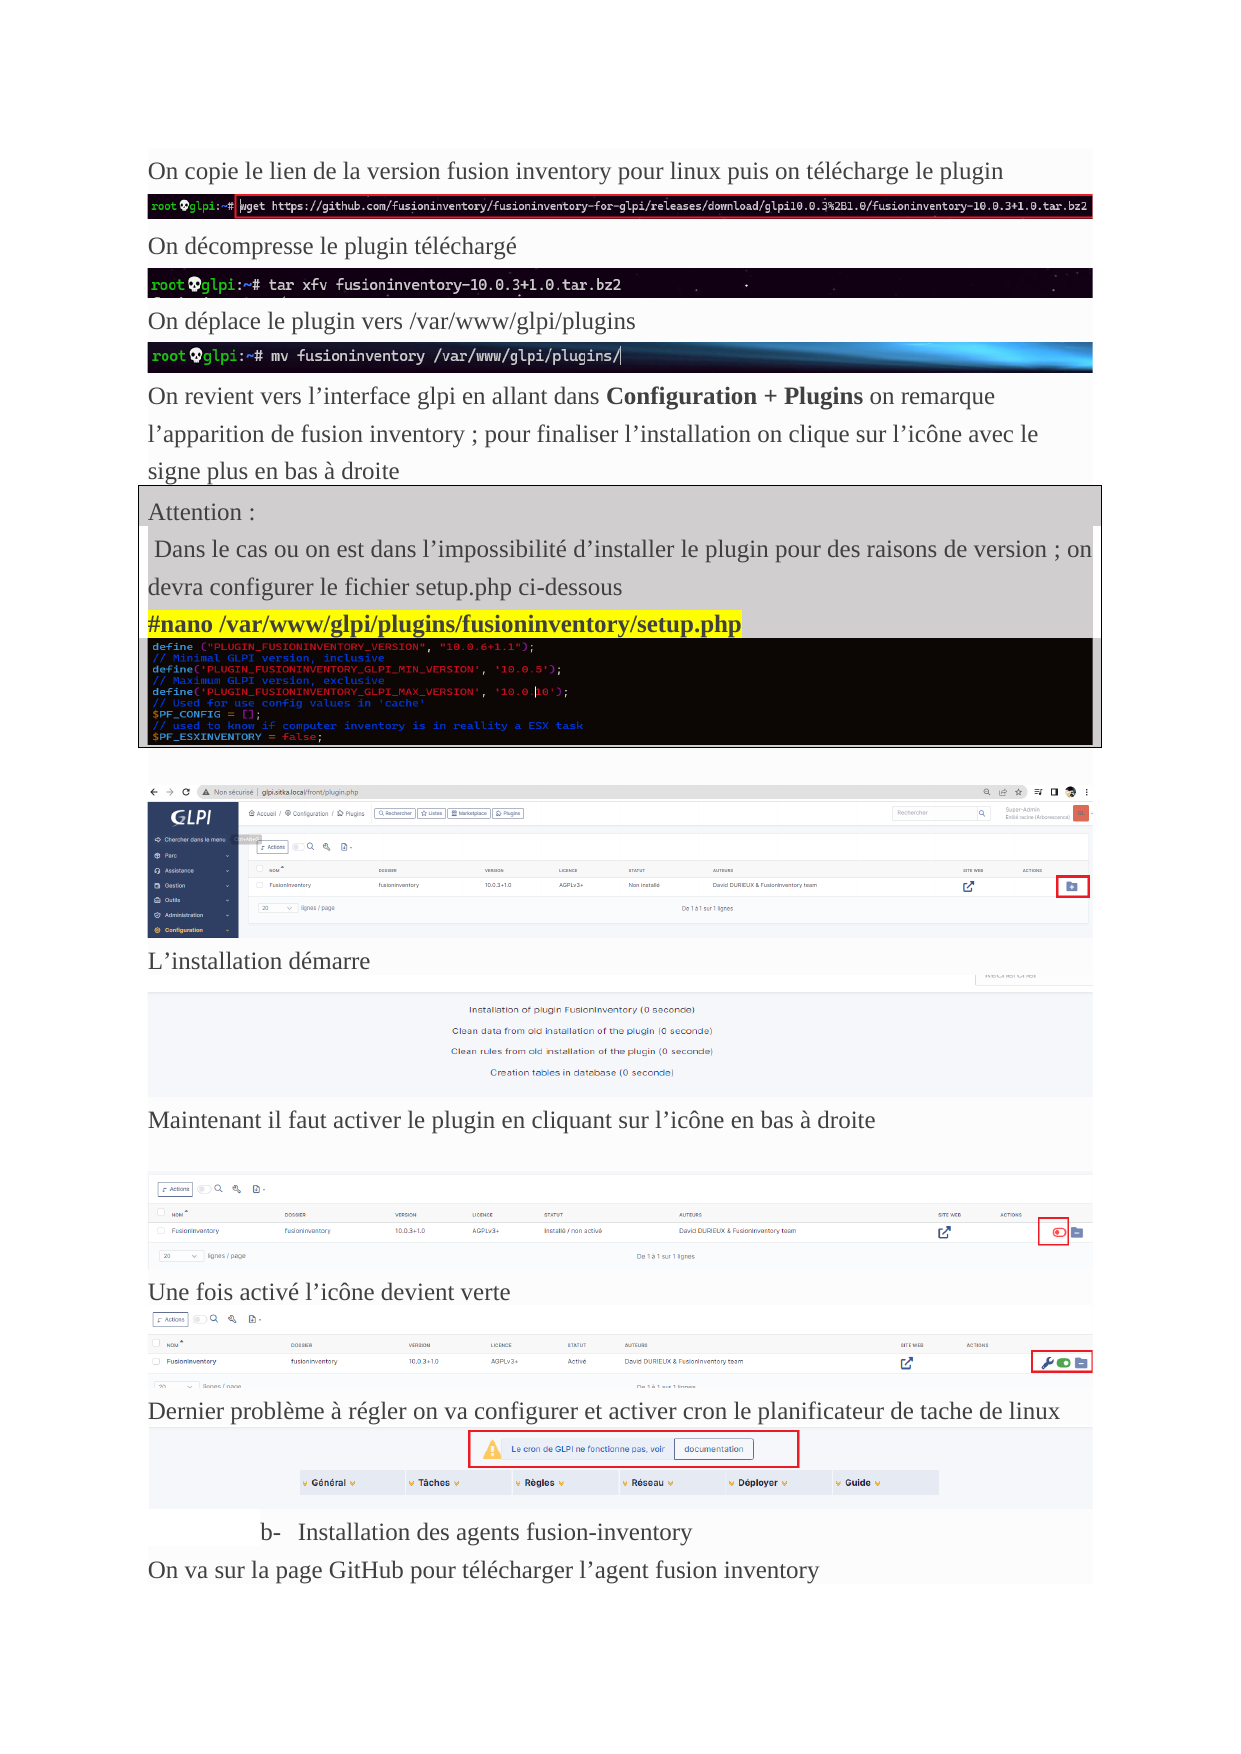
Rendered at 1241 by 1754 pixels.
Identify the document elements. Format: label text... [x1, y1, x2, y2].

picture [147, 785, 1093, 938]
text On va sur la page GitHub pour télécharger l’agent fusion inventory [148, 1546, 1093, 1584]
picture [147, 342, 1093, 373]
text Attention : [139, 486, 1101, 526]
picture [147, 1171, 1093, 1269]
text On déplace le plugin vers /var/www/glpi/plugins [148, 298, 1093, 335]
text On revient vers l’interface glpi en allant dans Configuration + Plugins on remarque l’apparition de fusion inventory ; pour finaliser l’installation on clique sur l’icône avec le signe plus en bas à droite [148, 373, 1093, 485]
text Dernier problème à régler on va configurer et activer cron le planificateur de tache de linux [148, 1388, 1093, 1425]
text On décompresse le plugin téléchargé [148, 223, 1093, 260]
picture [147, 638, 1093, 745]
picture [147, 1425, 1093, 1509]
text Dans le cas ou on est dans l’impossibilité d’installer le plugin pour des raisons de version ; on devra configurer le fichier setup.php ci-dessous [148, 526, 1093, 601]
picture [147, 268, 1093, 298]
text Maintenant il faut activer le plugin en cliquant sur l’icône en bas à droite [148, 1097, 1093, 1134]
text #nano /var/www/glpi/plugins/fusioninventory/setup.php [148, 601, 1093, 635]
picture [147, 975, 1093, 1097]
text L’installation démarre [148, 938, 1093, 975]
text Une fois activé l’icône devient verte [148, 1269, 1093, 1305]
text On copie le lien de la version fusion inventory pour linux puis on télécharge le plugin [148, 148, 1093, 185]
picture [147, 194, 1093, 219]
list Installation des agents fusion-inventory [260, 1509, 1093, 1546]
picture [147, 1305, 1093, 1388]
